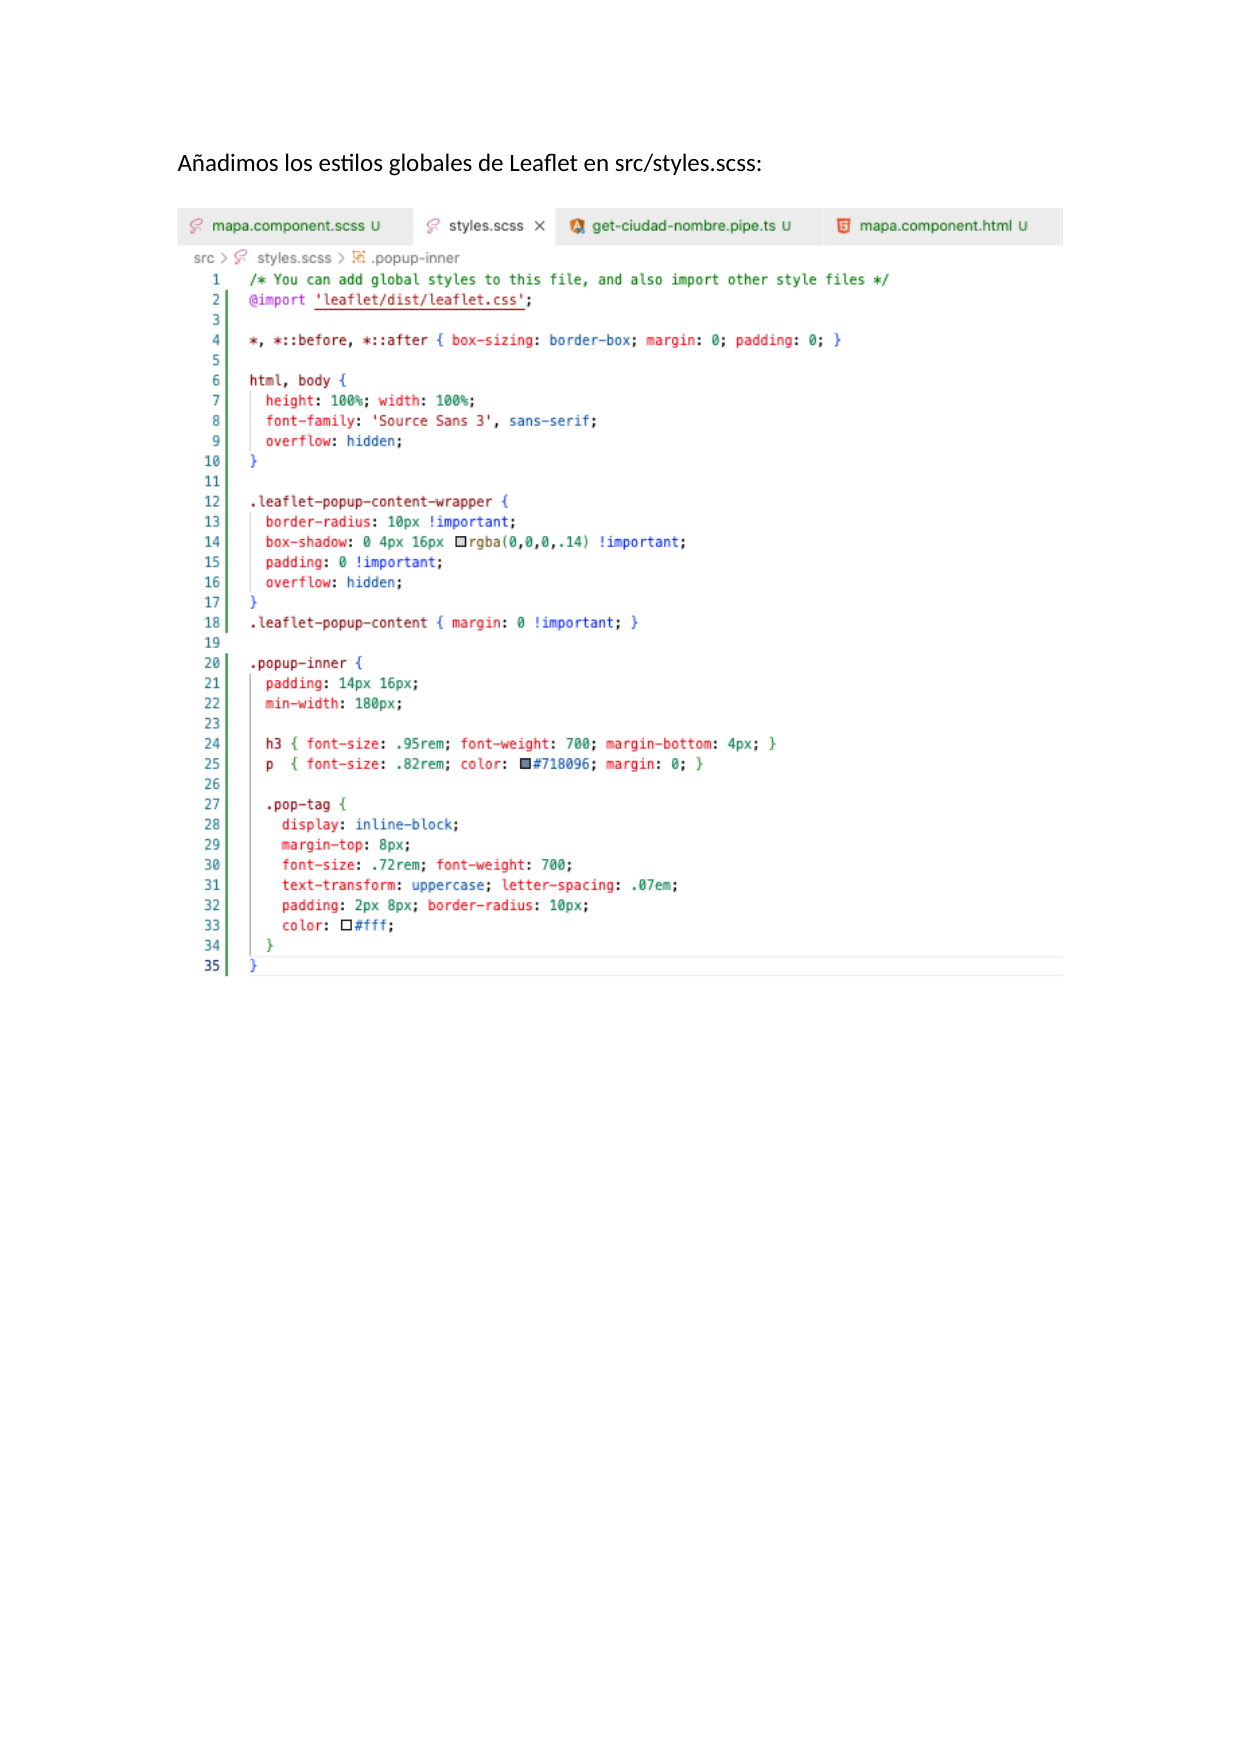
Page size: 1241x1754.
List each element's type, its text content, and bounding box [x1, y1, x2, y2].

picture [177, 208, 1063, 979]
text Añadimos los estilos globales de Leaflet en src/styles.scss: [177, 148, 1063, 178]
